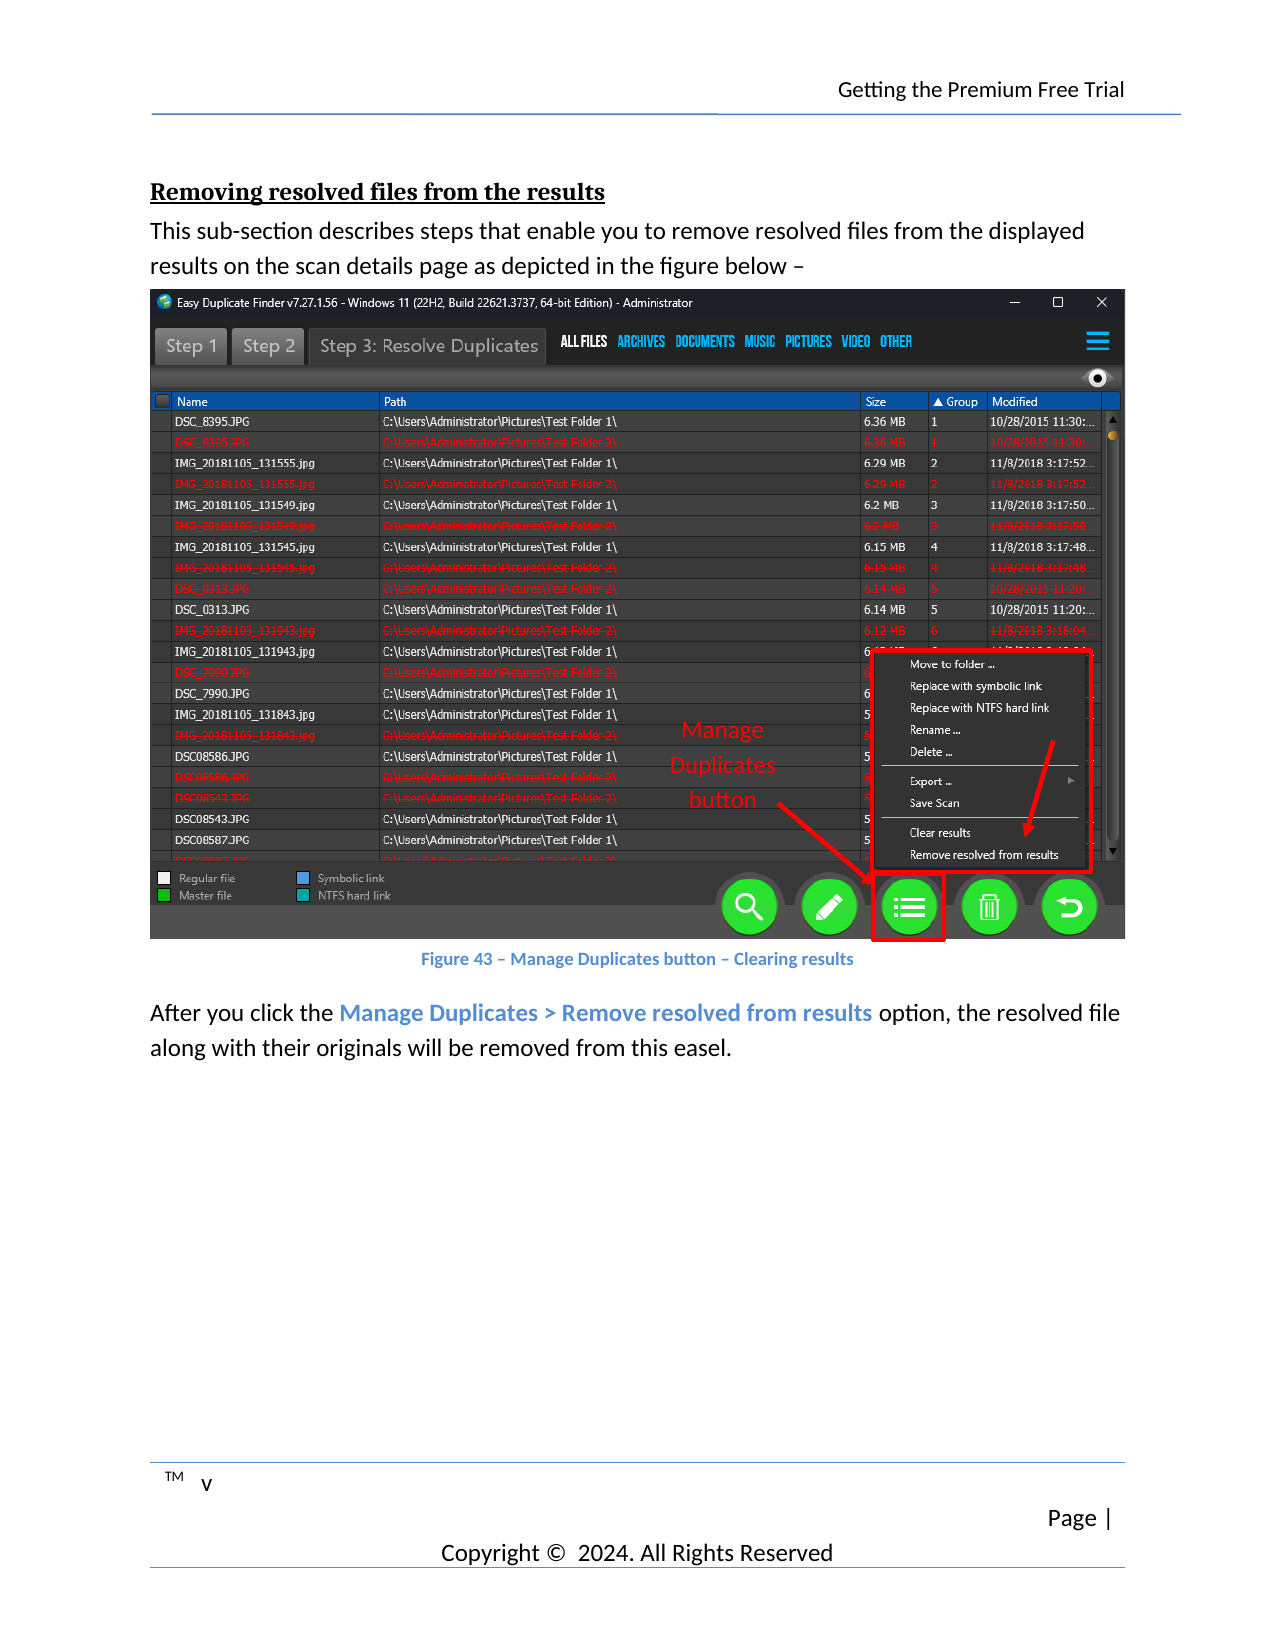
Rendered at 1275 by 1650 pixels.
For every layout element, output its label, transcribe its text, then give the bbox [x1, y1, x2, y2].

text This sub-section describes steps that enable you to remove resolved files from the displayed results on the scan details page as depicted in the figure below – [150, 215, 1125, 281]
picture [874, 653, 1089, 870]
subtitle Removing resolved files from the results [150, 178, 1125, 207]
picture [875, 876, 942, 938]
text Figure 43 – Manage Duplicates button – Clearing results [150, 947, 1125, 970]
picture [150, 289, 1125, 939]
text After you click the Manage Duplicates > Remove resolved from results option, the resolved file along with their originals will be removed from this easel. [150, 998, 1125, 1063]
